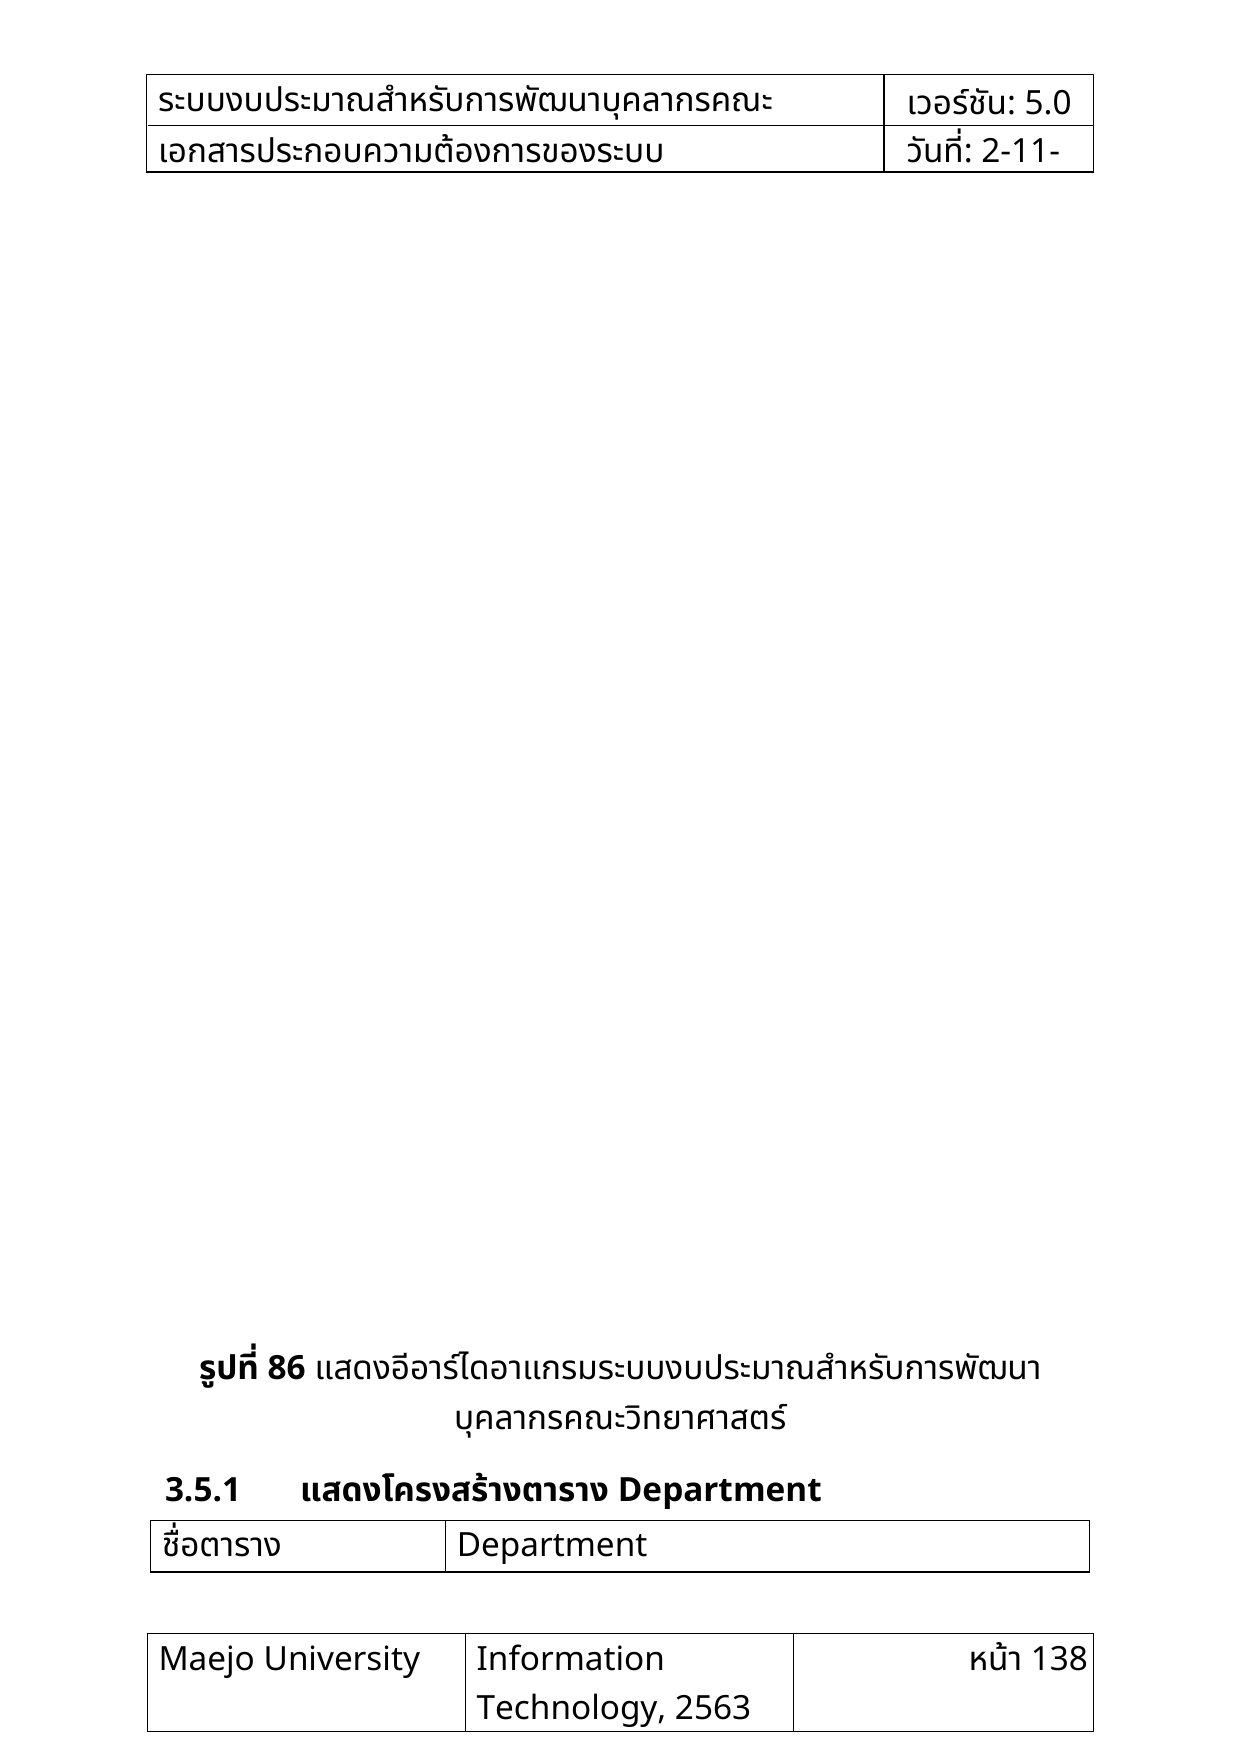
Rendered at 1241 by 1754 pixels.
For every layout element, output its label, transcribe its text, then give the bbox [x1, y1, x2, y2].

text รูปที่ 86 แสดงอีอาร์ไดอาแกรมระบบงบประมาณสำหรับการพัฒนาบุคลากรคณะวิทยาศาสตร์ [150, 1343, 1090, 1444]
subtitle แสดงโครงสร้างตาราง Department [165, 1465, 1090, 1516]
table_header ชื่อตาราง [151, 1521, 445, 1571]
table_header Department [446, 1521, 1089, 1571]
